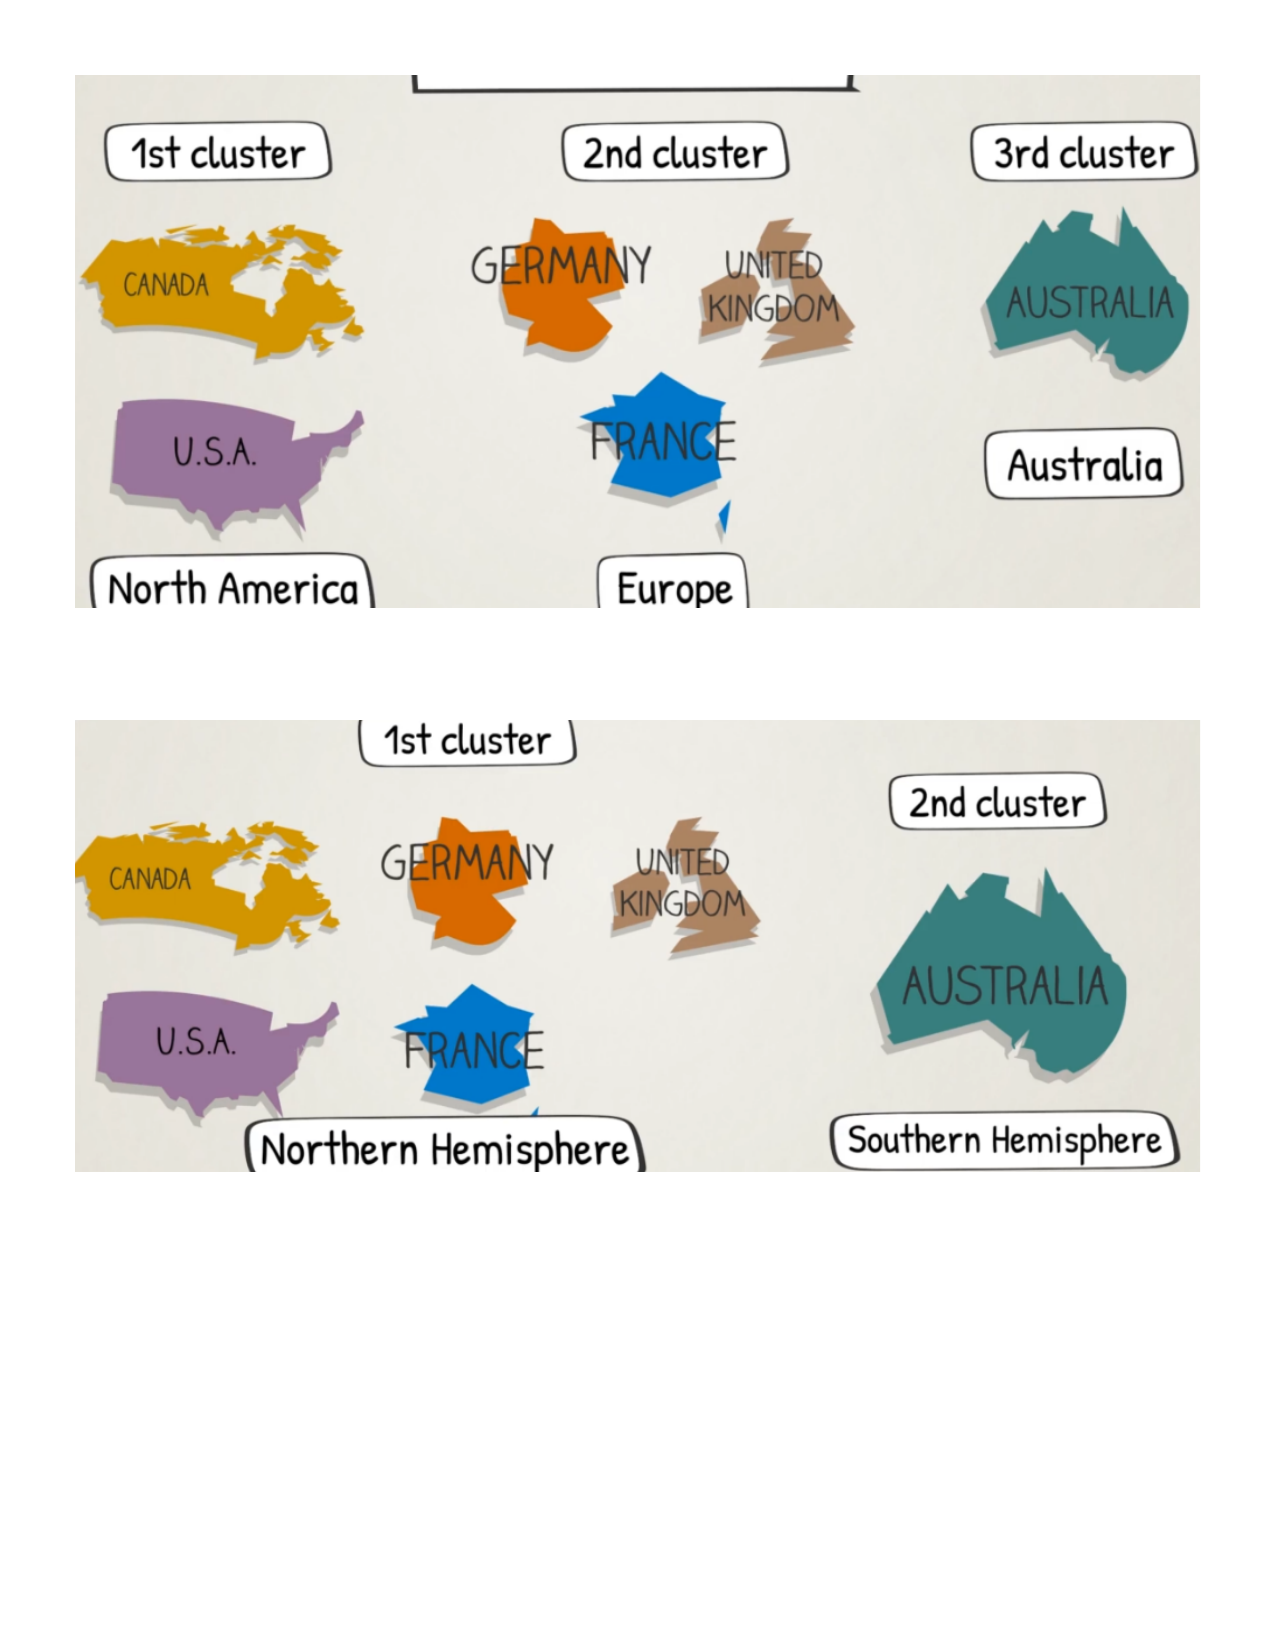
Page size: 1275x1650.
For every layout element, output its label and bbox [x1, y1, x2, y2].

picture [75, 75, 1200, 608]
picture [75, 720, 1200, 1172]
